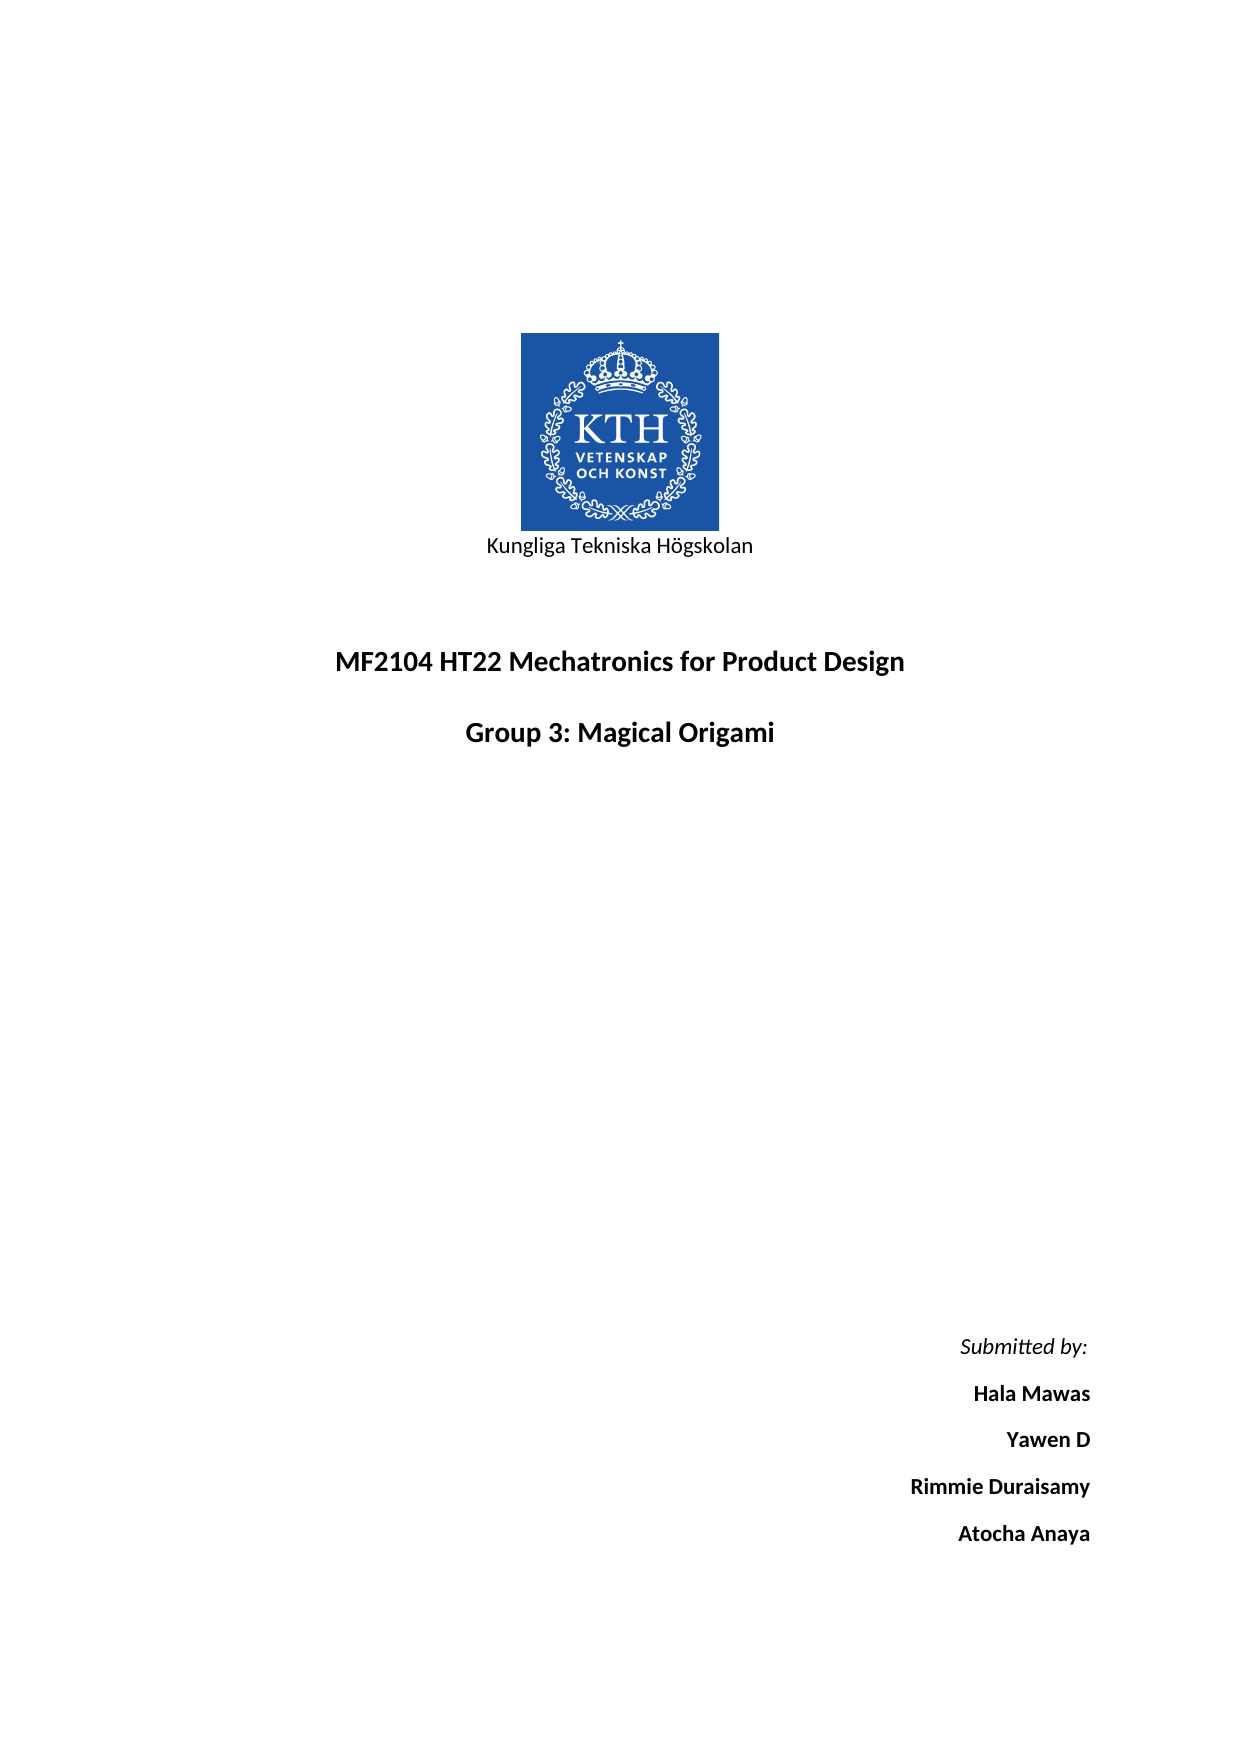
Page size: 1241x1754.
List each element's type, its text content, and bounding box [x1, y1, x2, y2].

text Atocha Anaya [150, 1519, 1090, 1547]
text Submitted by: [150, 1332, 1090, 1360]
text MF2104 HT22 Mechatronics for Product Design [150, 643, 1090, 679]
text Rimmie Duraisamy [150, 1472, 1090, 1501]
picture [521, 333, 720, 531]
text Hala Mawas [150, 1379, 1090, 1407]
text Yawen D [150, 1426, 1090, 1454]
text Kungliga Tekniska Högskolan [150, 531, 1090, 559]
text Group 3: Magical Origami [150, 714, 1090, 750]
